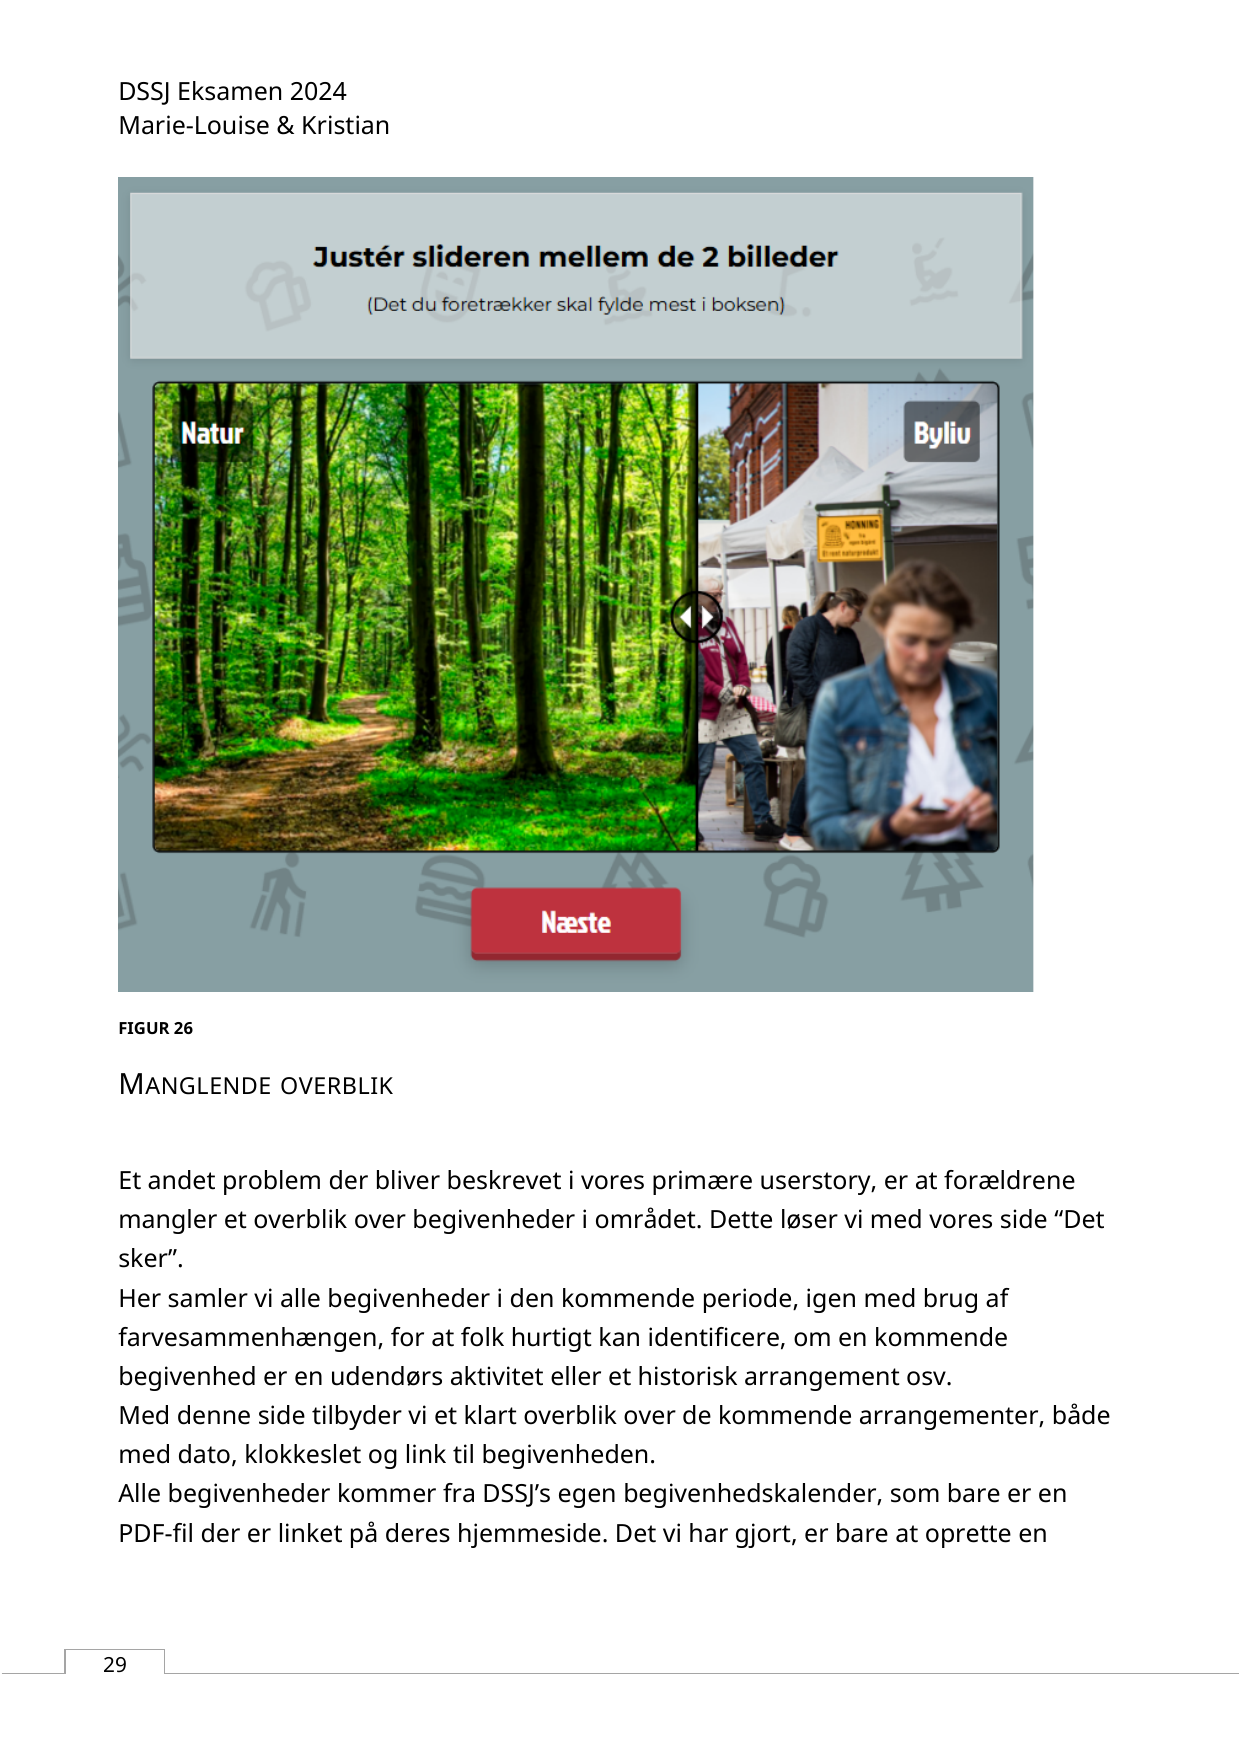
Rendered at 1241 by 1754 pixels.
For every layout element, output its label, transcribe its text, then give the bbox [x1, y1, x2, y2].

text Figur 26 [118, 1017, 1122, 1039]
subtitle Manglende overblik [118, 1064, 1122, 1103]
picture [118, 177, 1034, 992]
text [118, 1163, 1122, 1549]
